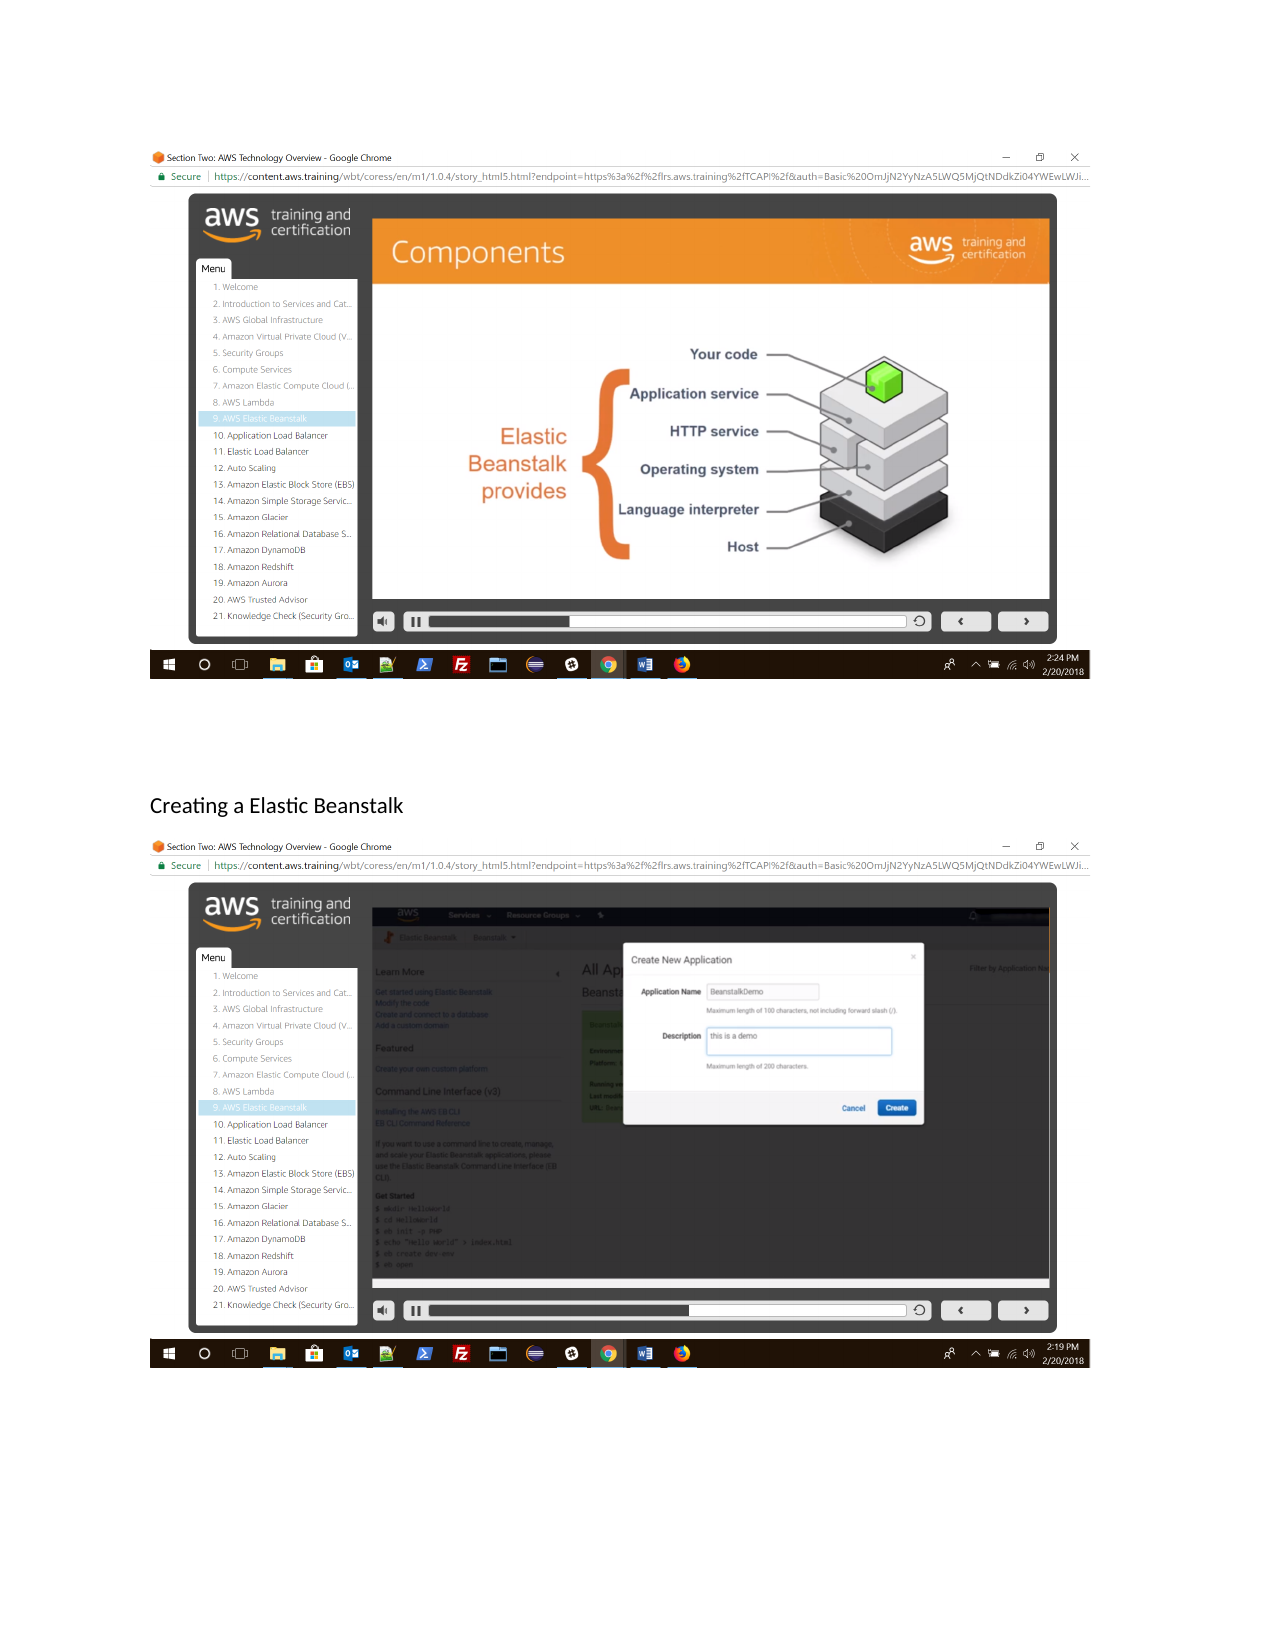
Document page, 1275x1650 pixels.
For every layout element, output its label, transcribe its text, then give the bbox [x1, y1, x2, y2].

picture [150, 150, 1091, 679]
text Creating a Elastic Beanstalk [150, 791, 1125, 819]
picture [150, 838, 1091, 1368]
